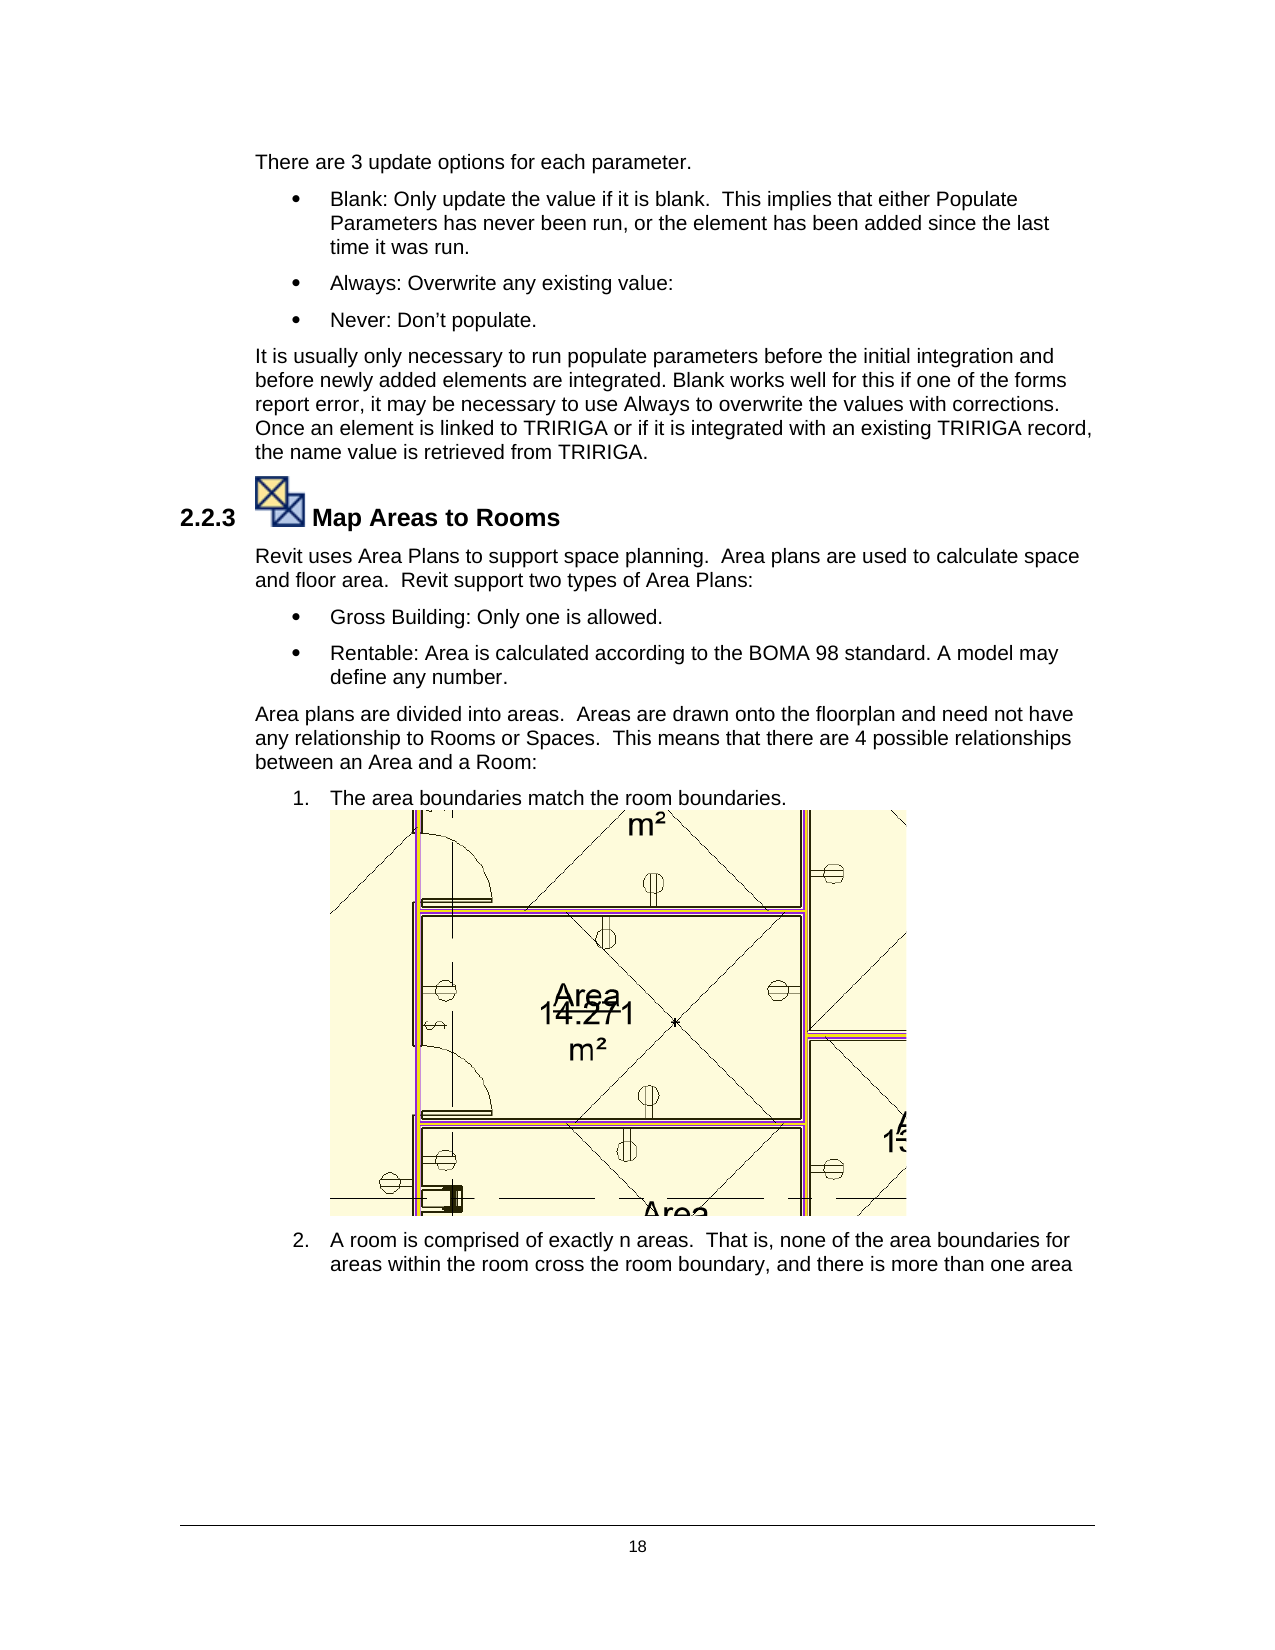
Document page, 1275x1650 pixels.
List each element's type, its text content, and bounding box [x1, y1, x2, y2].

text Revit uses Area Plans to support space planning. Area plans are used to calculate space and floor area. Revit support two types of Area Plans: [255, 544, 1095, 592]
list Rentable: Area is calculated according to the BOMA 98 standard. A model may define any number. [292, 641, 1095, 689]
list Never: Don’t populate. [292, 307, 1095, 332]
subtitle Map Areas to Rooms [180, 476, 1095, 532]
text Area plans are divided into areas. Areas are drawn onto the floorplan and need not have any relationship to Rooms or Spaces. This means that there are 4 possible relationships between an Area and a Room: [255, 702, 1095, 773]
text It is usually only necessary to run populate parameters before the initial integration and before newly added elements are integrated. Blank works well for this if one of the forms report error, it may be necessary to use Always to overwrite the values with corrections. Once an element is linked to TRIRIGA or if it is integrated with an existing TRIRIGA record, the name value is retrieved from TRIRIGA. [255, 344, 1095, 464]
text There are 3 update options for each parameter. [255, 150, 1095, 174]
picture [255, 476, 306, 527]
list Always: Overwrite any existing value: [292, 271, 1095, 295]
list Gross Building: Only one is allowed. [292, 604, 1095, 629]
list Blank: Only update the value if it is blank. This implies that either Populate Parameters has never been run, or the element has been added since the last time it was run. [292, 186, 1095, 258]
picture [330, 810, 907, 1216]
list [292, 1228, 1095, 1276]
